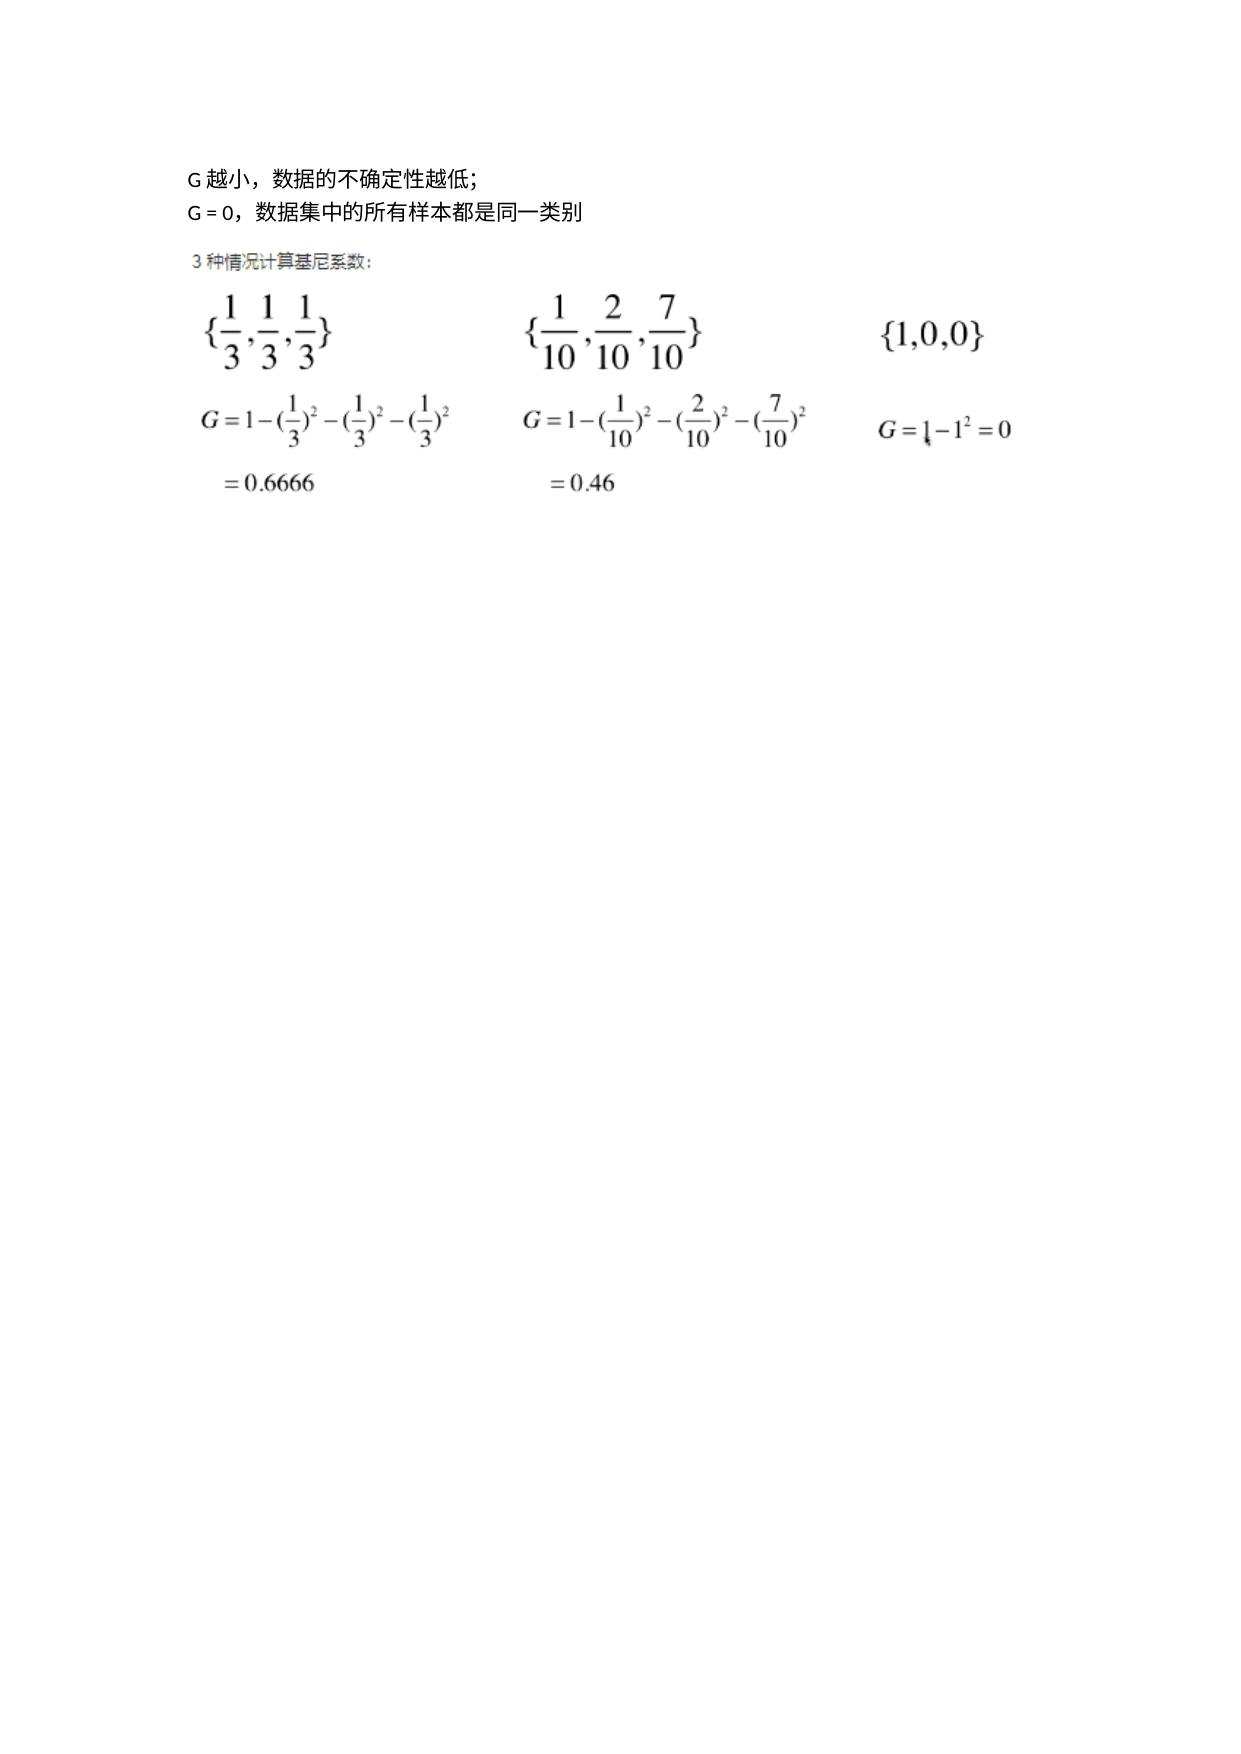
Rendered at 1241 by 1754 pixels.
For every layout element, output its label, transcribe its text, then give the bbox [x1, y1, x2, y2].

text G 越小，数据的不确定性越低； [187, 162, 1053, 194]
text G = 0，数据集中的所有样本都是同一类别 [187, 194, 1053, 227]
picture [187, 230, 1053, 516]
